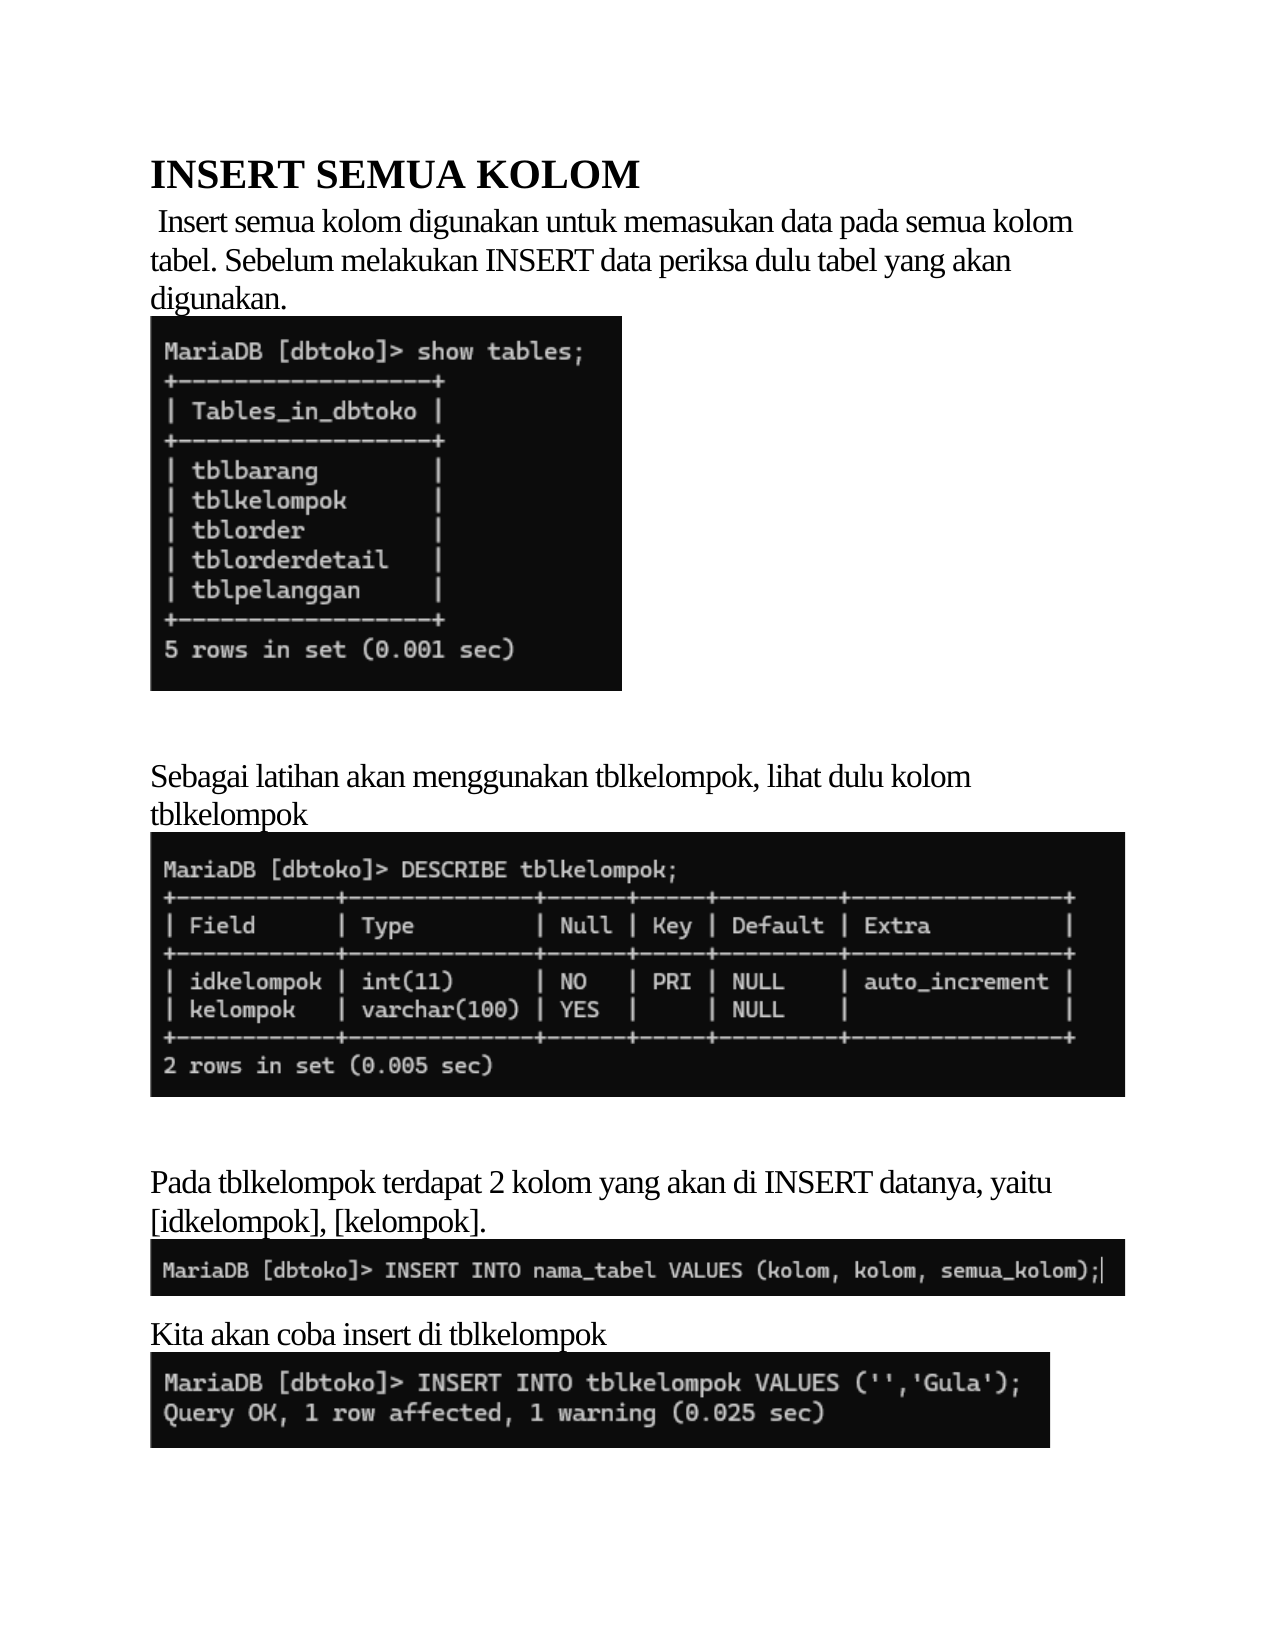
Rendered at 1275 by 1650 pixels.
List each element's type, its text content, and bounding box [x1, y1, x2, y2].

picture [150, 316, 622, 691]
title Sebagai latihan akan menggunakan tblkelompok, lihat dulu kolom tblkelompok [150, 756, 1125, 832]
picture [150, 832, 1125, 1097]
picture [150, 1239, 1125, 1296]
title Pada tblkelompok terdapat 2 kolom yang akan di INSERT datanya, yaitu [idkelompok], [kelompok]. [150, 1162, 1125, 1239]
title Kita akan coba insert di tblkelompok [150, 1314, 1125, 1353]
subtitle INSERT SEMUA KOLOM [150, 150, 1125, 198]
title Insert semua kolom digunakan untuk memasukan data pada semua kolom tabel. Sebelum melakukan INSERT data periksa dulu tabel yang akan digunakan. [150, 202, 1125, 317]
picture [150, 1352, 1050, 1448]
